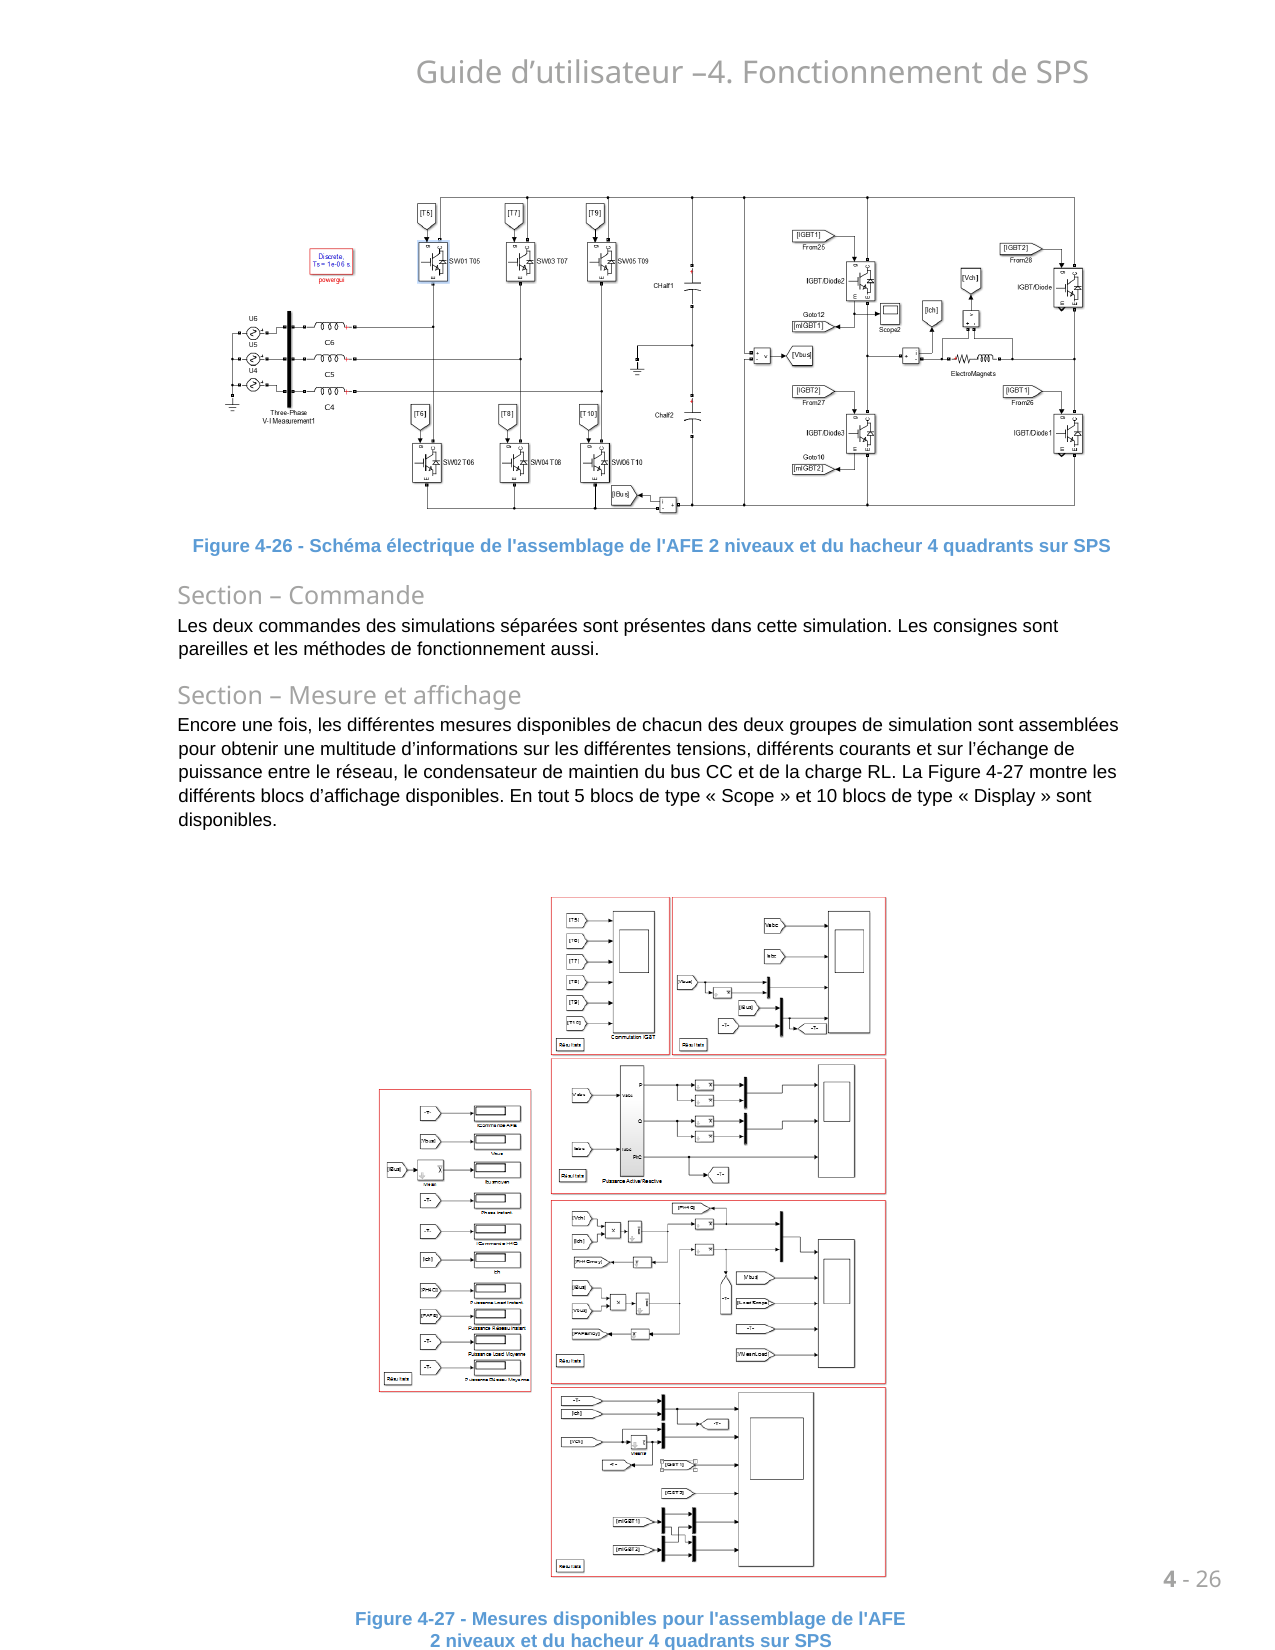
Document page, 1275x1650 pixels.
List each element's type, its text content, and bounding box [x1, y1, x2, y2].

text Les deux commandes des simulations séparées sont présentes dans cette simulation. Les consignes sont pareilles et les méthodes de fonctionnement aussi. [177, 614, 1127, 660]
subtitle Section – Commande [177, 578, 1127, 612]
picture [364, 886, 929, 1607]
subtitle Section – Mesure et affichage [177, 677, 1127, 711]
picture [199, 171, 1105, 518]
